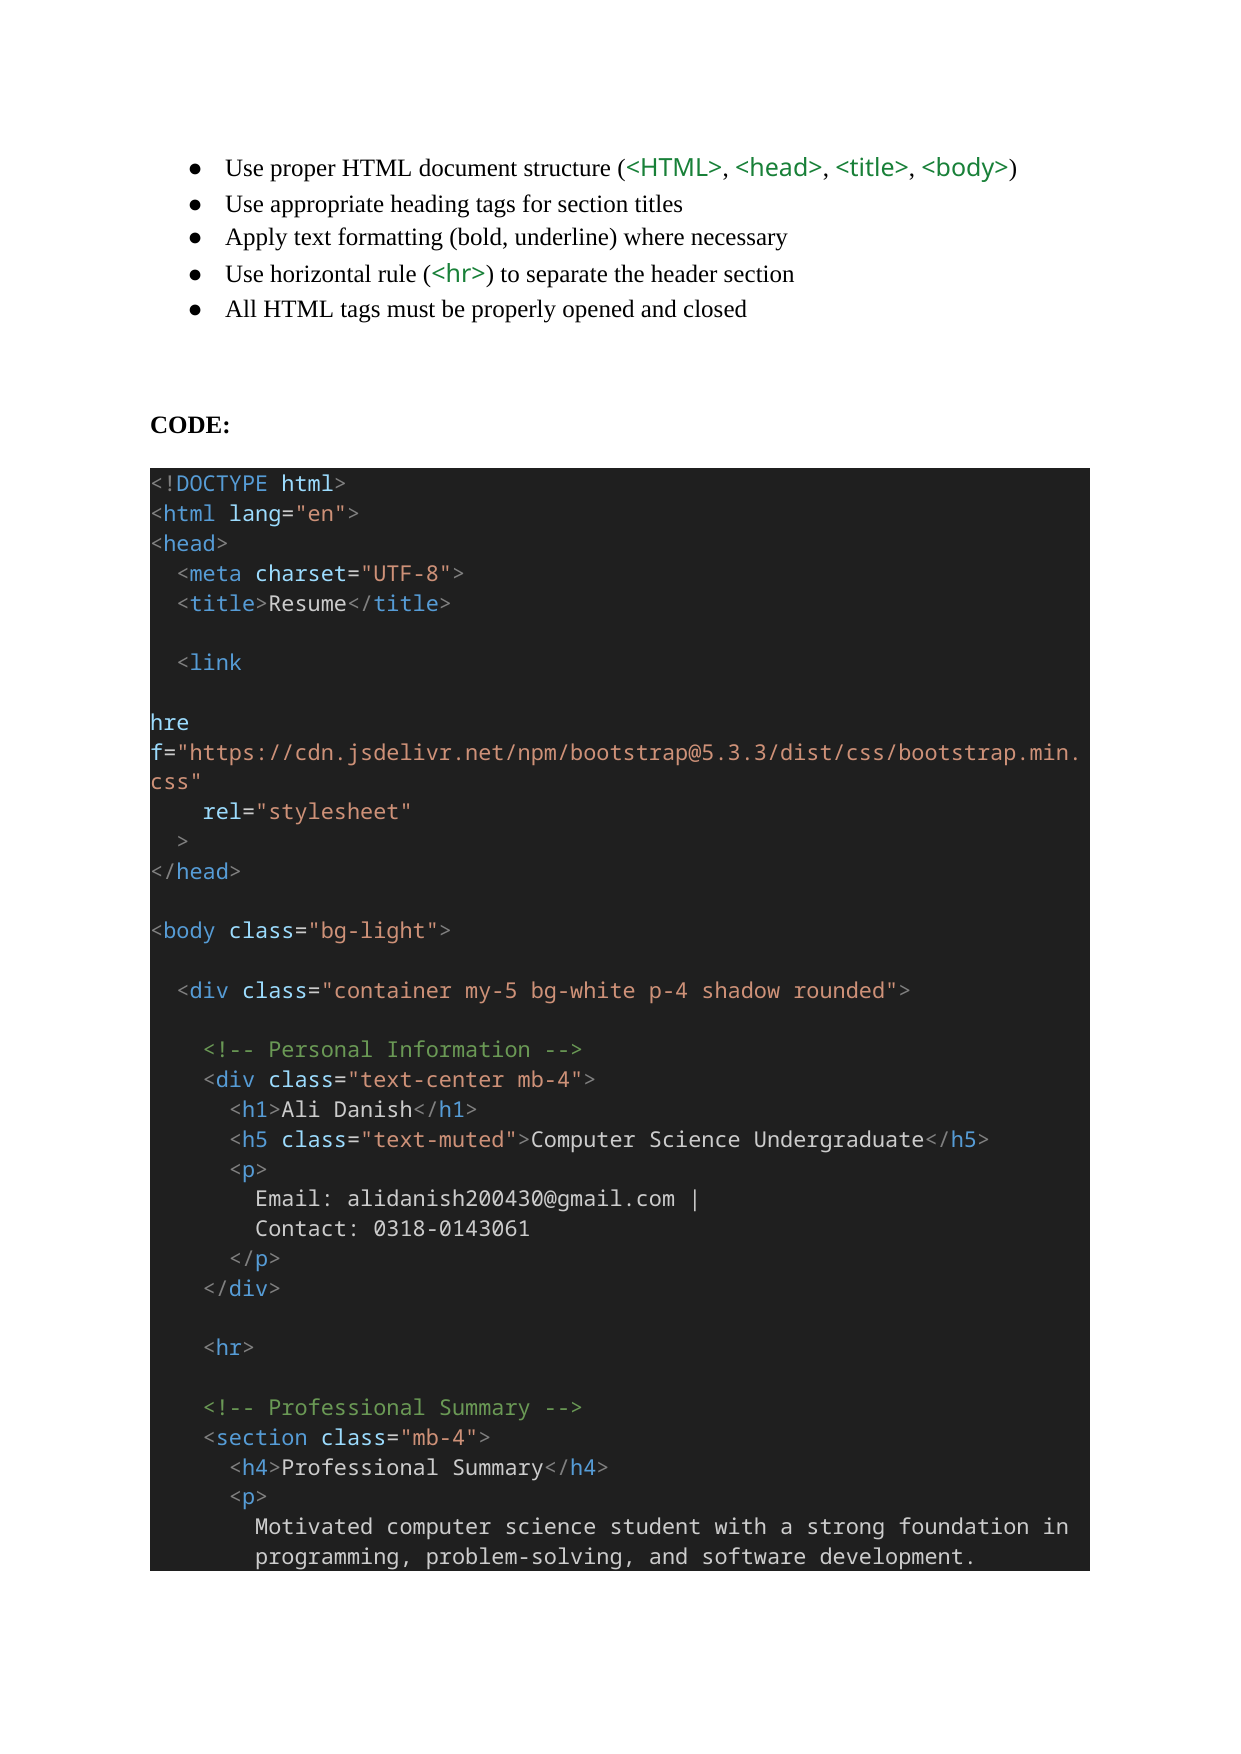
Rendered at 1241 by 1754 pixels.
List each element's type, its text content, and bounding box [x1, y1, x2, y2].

text <!DOCTYPE html> [150, 468, 1090, 498]
text <link [150, 647, 1090, 677]
list Use proper HTML document structure (<HTML>, <head>, <title>, <body>) [187, 150, 1090, 184]
list All HTML tags must be properly opened and closed [187, 294, 1090, 323]
text <h5 class="text-muted">Computer Science Undergraduate</h5> [150, 1124, 1090, 1154]
text <hr> [150, 1332, 1090, 1362]
text <div class="text-center mb-4"> [150, 1064, 1090, 1094]
text <title>Resume</title> [150, 588, 1090, 617]
list Use horizontal rule (<hr>) to separate the header section [187, 255, 1090, 289]
text <body class="bg-light"> [150, 915, 1090, 945]
text Email: alidanish200430@gmail.com | [150, 1183, 1090, 1213]
text </p> [150, 1243, 1090, 1273]
text rel="stylesheet" [150, 796, 1090, 826]
text Contact: 0318-0143061 [150, 1213, 1090, 1243]
text <h1>Ali Danish</h1> [150, 1094, 1090, 1124]
text <p> [150, 1481, 1090, 1511]
text <div class="container my-5 bg-white p-4 shadow rounded"> [150, 975, 1090, 1005]
text <section class="mb-4"> [150, 1422, 1090, 1452]
list Use appropriate heading tags for section titles [187, 189, 1090, 218]
text <p> [150, 1154, 1090, 1183]
list Apply text formatting (bold, underline) where necessary [187, 222, 1090, 251]
text <!-- Personal Information --> [150, 1034, 1090, 1064]
text <!-- Professional Summary --> [150, 1392, 1090, 1422]
text <h4>Professional Summary</h4> [150, 1452, 1090, 1481]
text <head> [150, 528, 1090, 558]
text href="https://cdn.jsdelivr.net/npm/bootstrap@5.3.3/dist/css/bootstrap.min.css" [150, 677, 1090, 796]
text <html lang="en"> [150, 498, 1090, 528]
text </head> [150, 856, 1090, 886]
text Motivated computer science student with a strong foundation in [150, 1511, 1090, 1541]
text <meta charset="UTF-8"> [150, 558, 1090, 588]
text </div> [150, 1273, 1090, 1303]
text programming, problem-solving, and software development. [150, 1541, 1090, 1571]
text > [150, 826, 1090, 856]
text CODE: [150, 410, 1090, 439]
